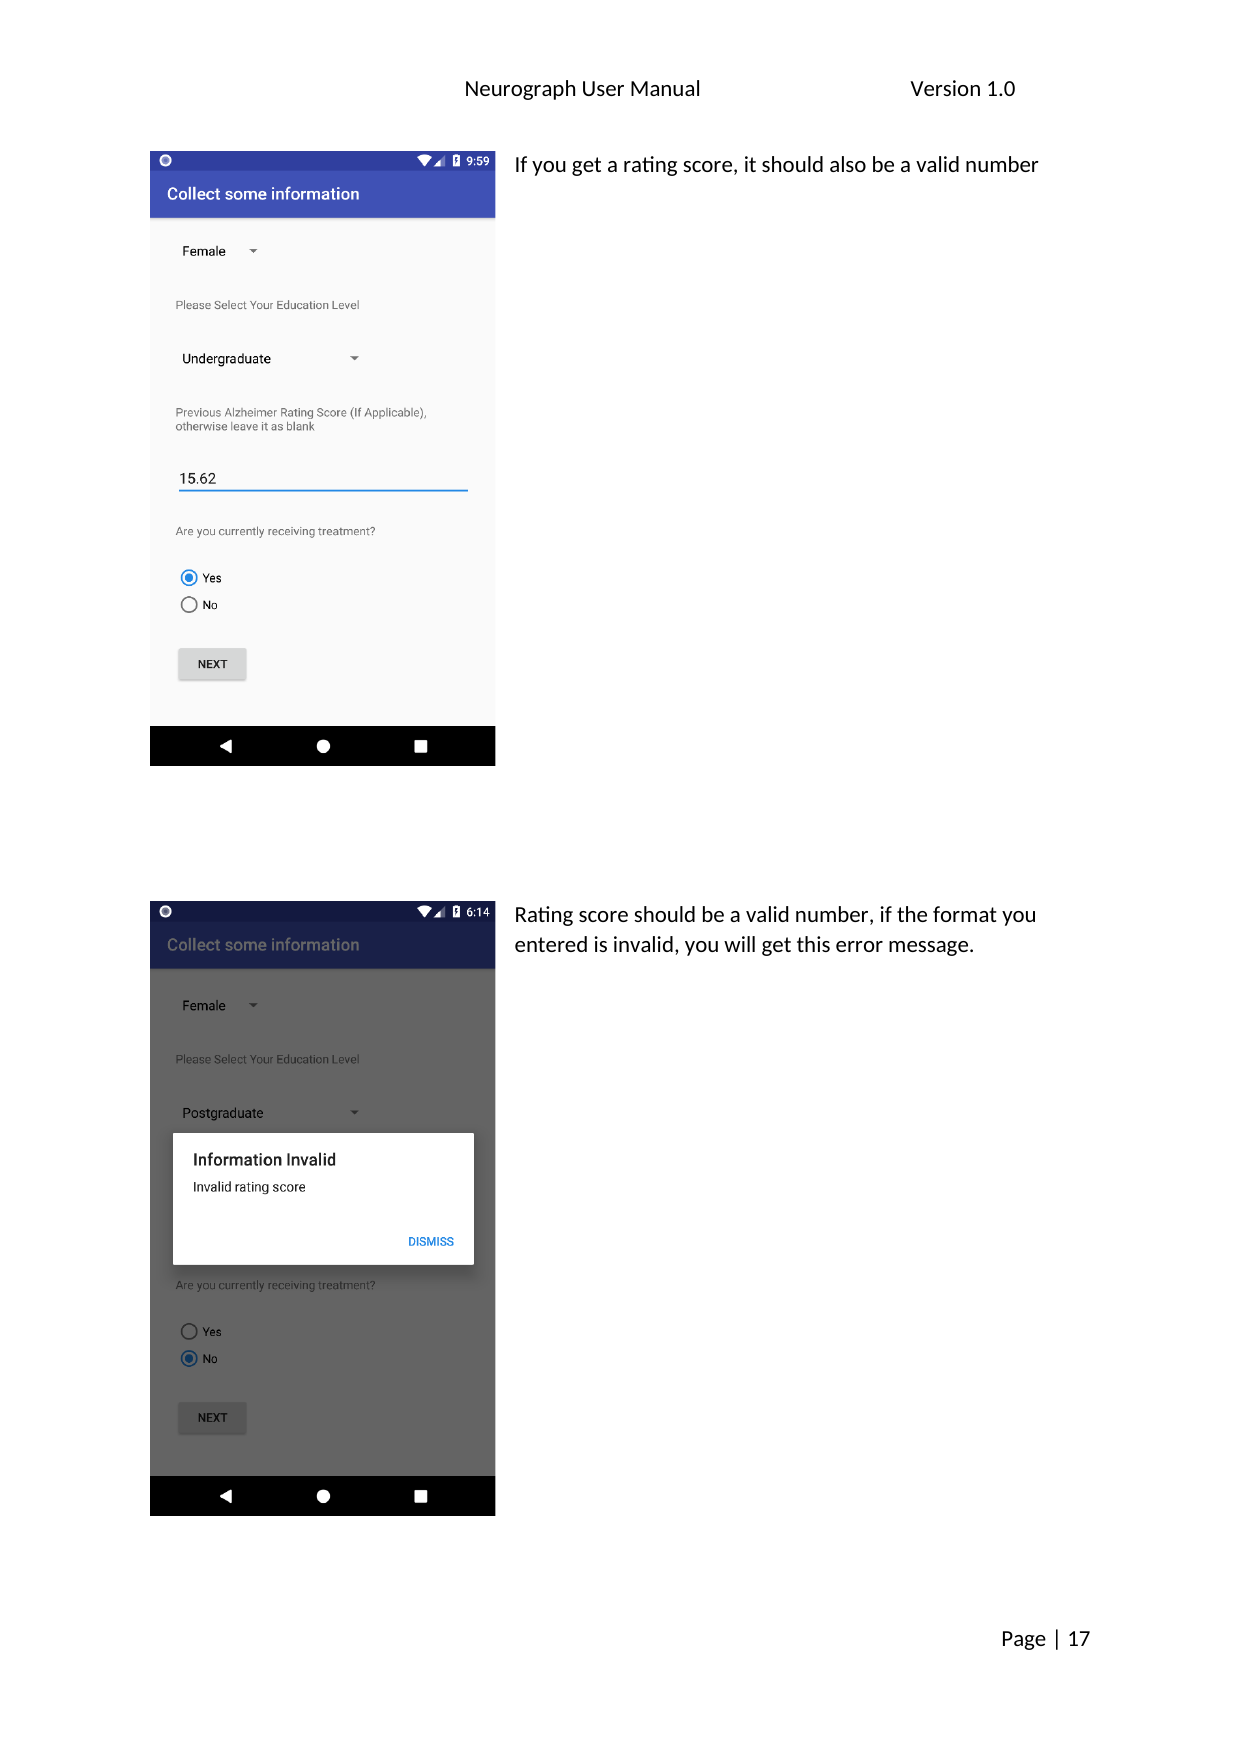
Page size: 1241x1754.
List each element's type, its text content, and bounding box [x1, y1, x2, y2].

picture [150, 901, 496, 1516]
picture [150, 151, 496, 766]
text If you get a rating score, it should also be a valid number [150, 150, 1090, 178]
text Rating score should be a valid number, if the format you entered is invalid, you will get this error message. [150, 900, 1090, 958]
